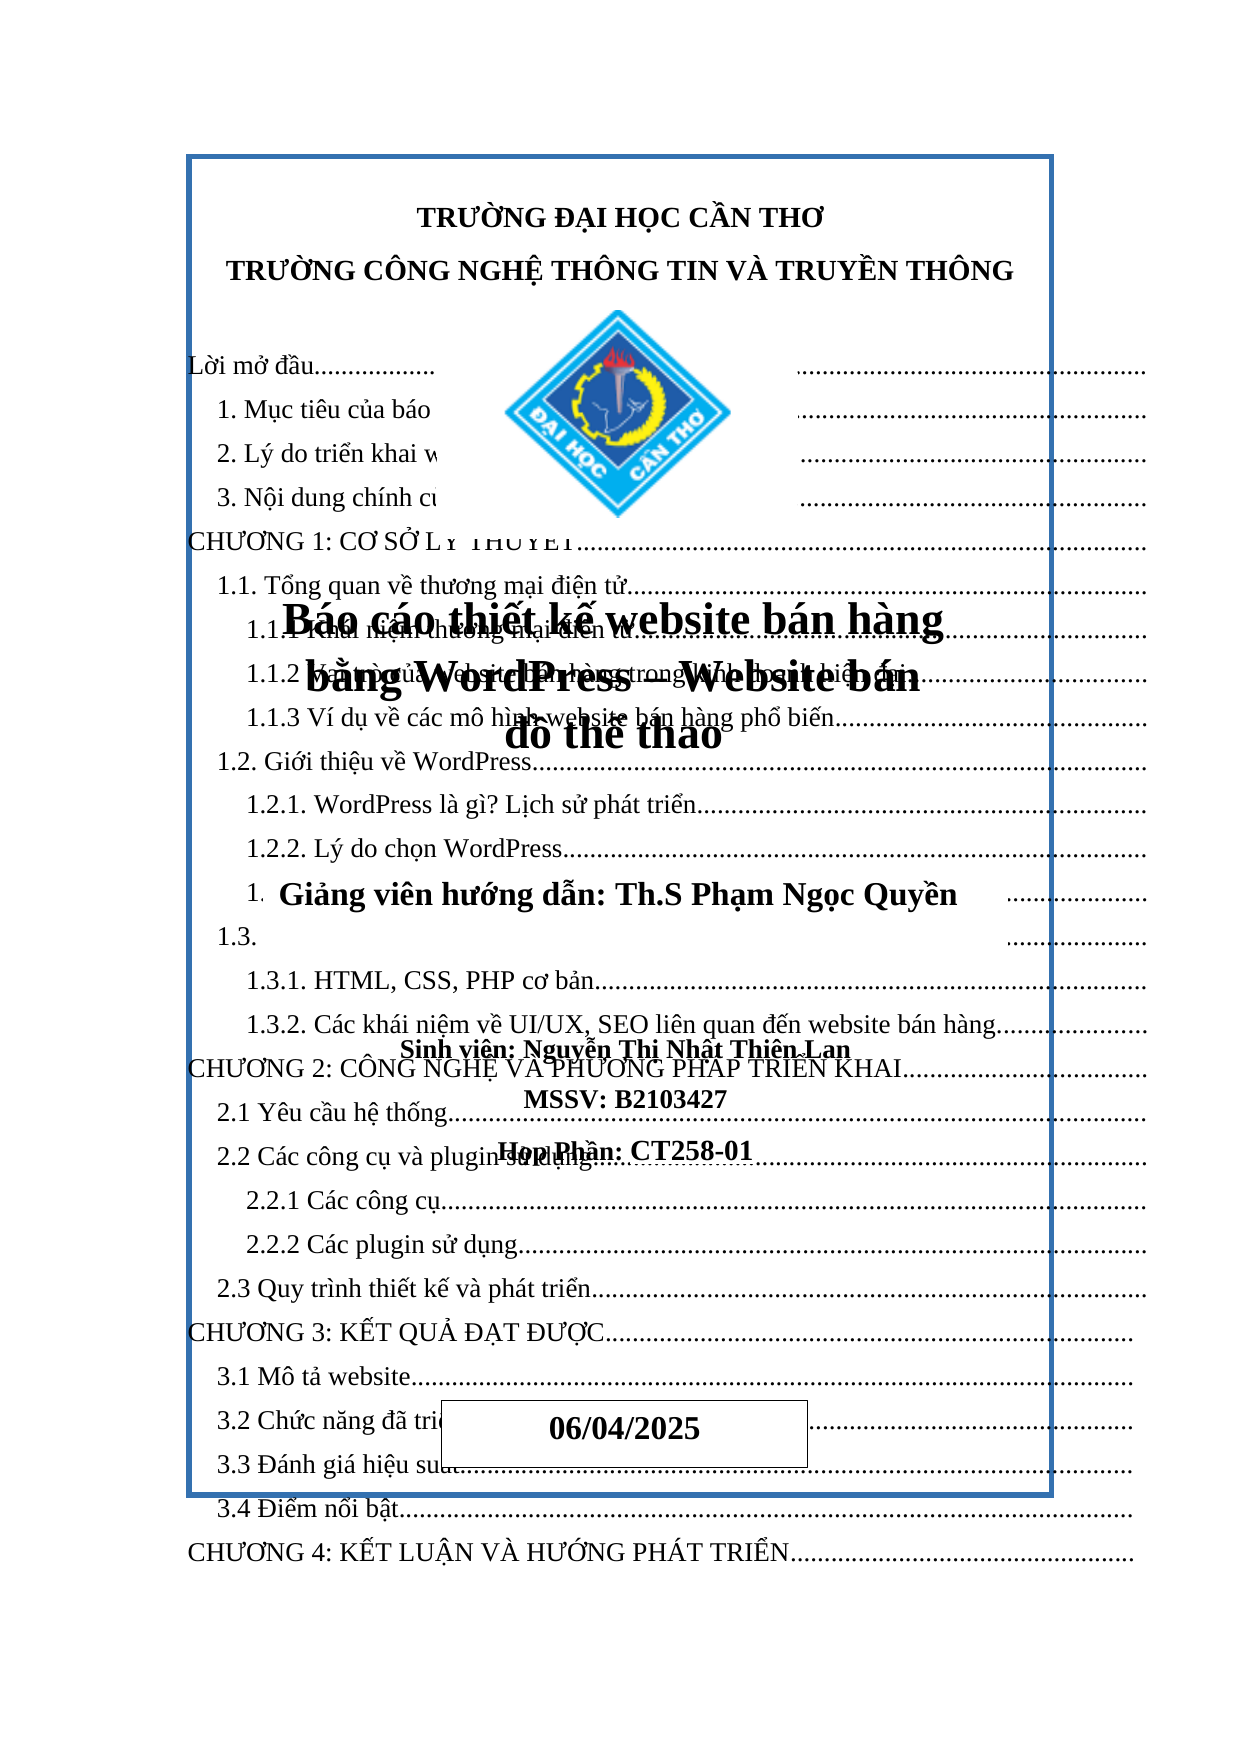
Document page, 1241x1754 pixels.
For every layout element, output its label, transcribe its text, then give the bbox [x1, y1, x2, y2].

picture [514, 316, 722, 509]
picture [504, 310, 731, 518]
text TRƯỜNG ĐẠI HỌC CẦN THƠ [187, 200, 1053, 234]
text TRƯỜNG CÔNG NGHỆ THÔNG TIN VÀ TRUYỀN THÔNG [187, 253, 1053, 287]
